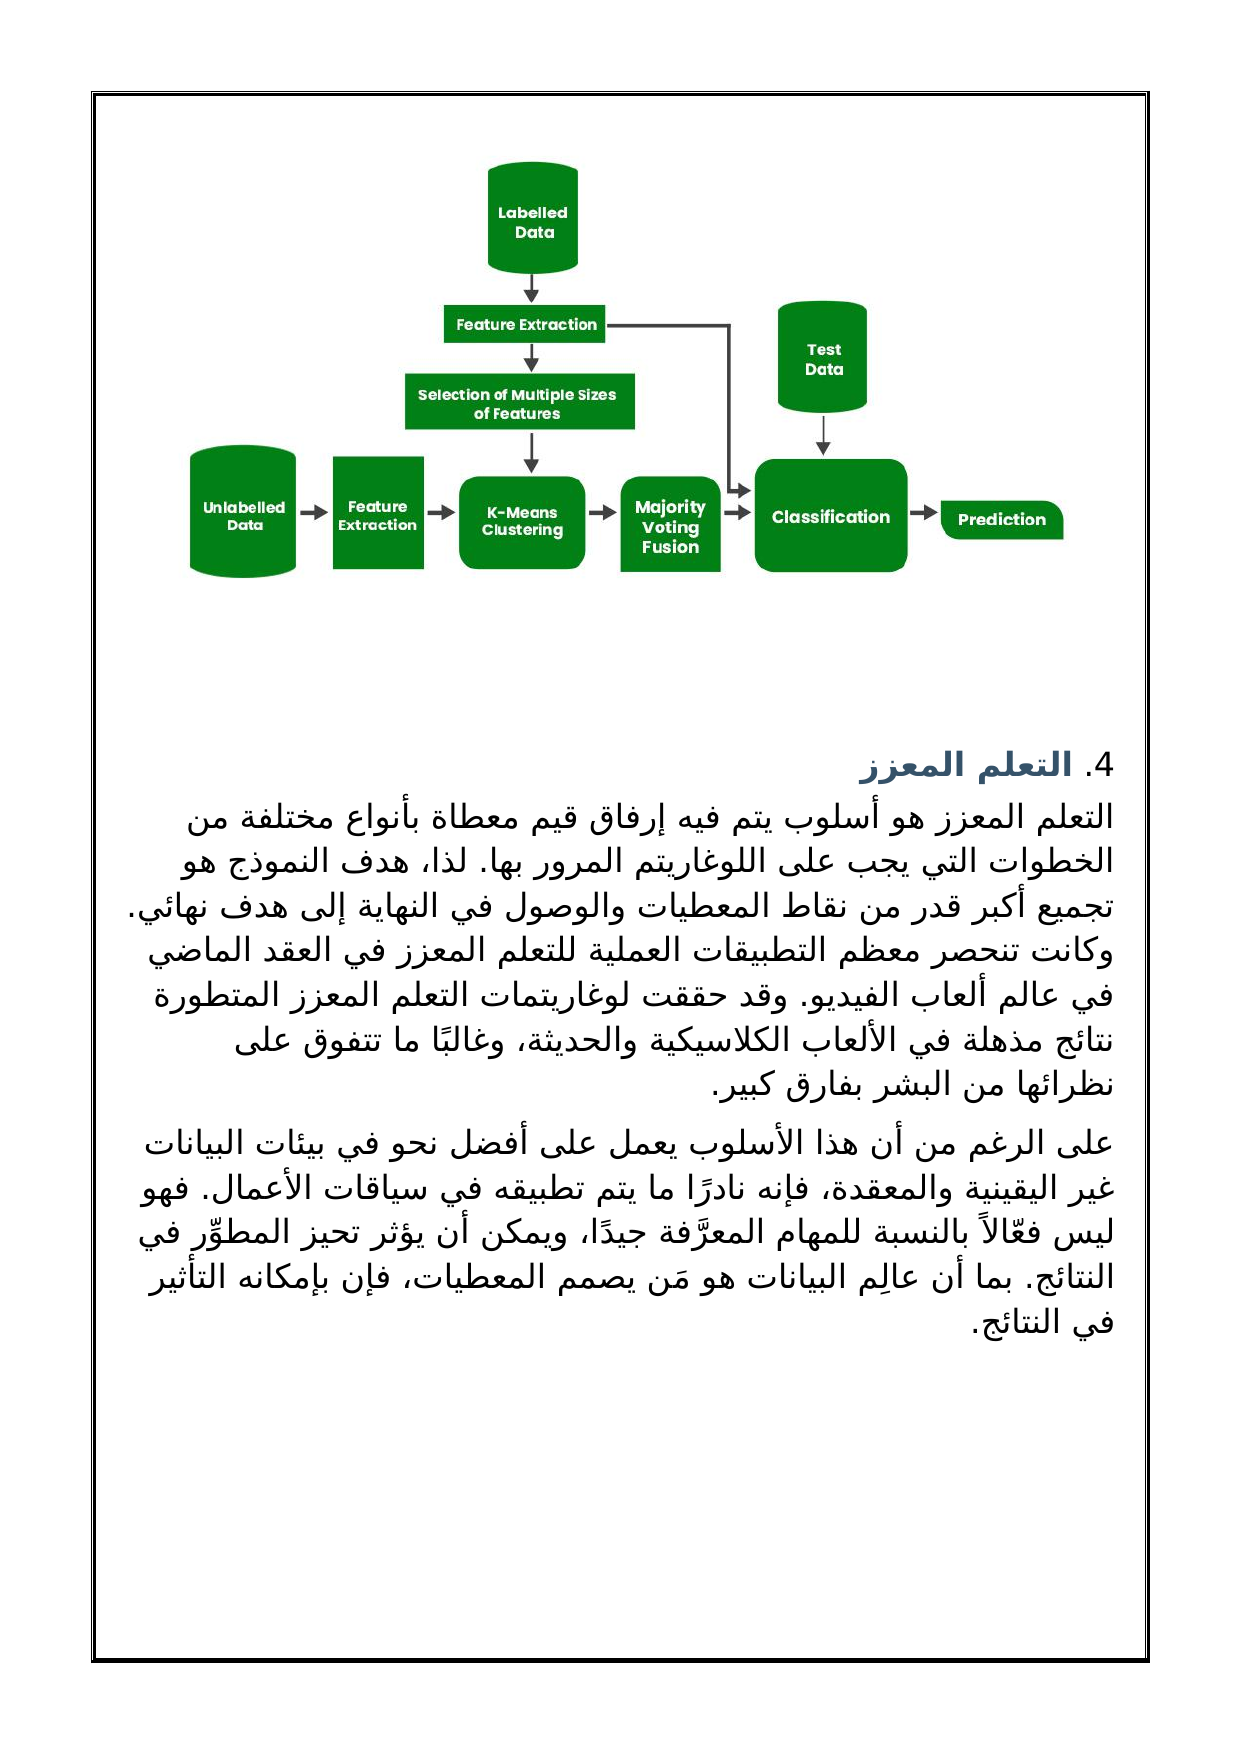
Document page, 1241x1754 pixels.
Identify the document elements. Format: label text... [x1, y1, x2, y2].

text على الرغم من أن هذا الأسلوب يعمل على أفضل نحو في بيئات البيانات غير اليقينية والمعقدة، فإنه نادرًا ما يتم تطبيقه في سياقات الأعمال. فهو ليس فعّالاً بالنسبة للمهام المعرَّفة جيدًا، ويمكن أن يؤثر تحيز المطوِّر في النتائج. بما أن عالِم البيانات هو مَن يصمم المعطيات، فإن بإمكانه التأثير في النتائج. [125, 1124, 1115, 1341]
text التعلم المعزز هو أسلوب يتم فيه إرفاق قيم معطاة بأنواع مختلفة من الخطوات التي يجب على اللوغاريتم المرور بها. لذا، هدف النموذج هو تجميع أكبر قدر من نقاط المعطيات والوصول في النهاية إلى هدف نهائي. وكانت تنحصر معظم التطبيقات العملية للتعلم المعزز في العقد الماضي في عالم ألعاب الفيديو. وقد حققت لوغاريتمات التعلم المعزز المتطورة نتائج مذهلة في الألعاب الكلاسيكية والحديثة، وغالبًا ما تتفوق على نظرائها من البشر بفارق كبير. [125, 797, 1115, 1103]
subtitle 4. التعلم المعزز [125, 746, 1115, 785]
picture [132, 125, 1108, 613]
